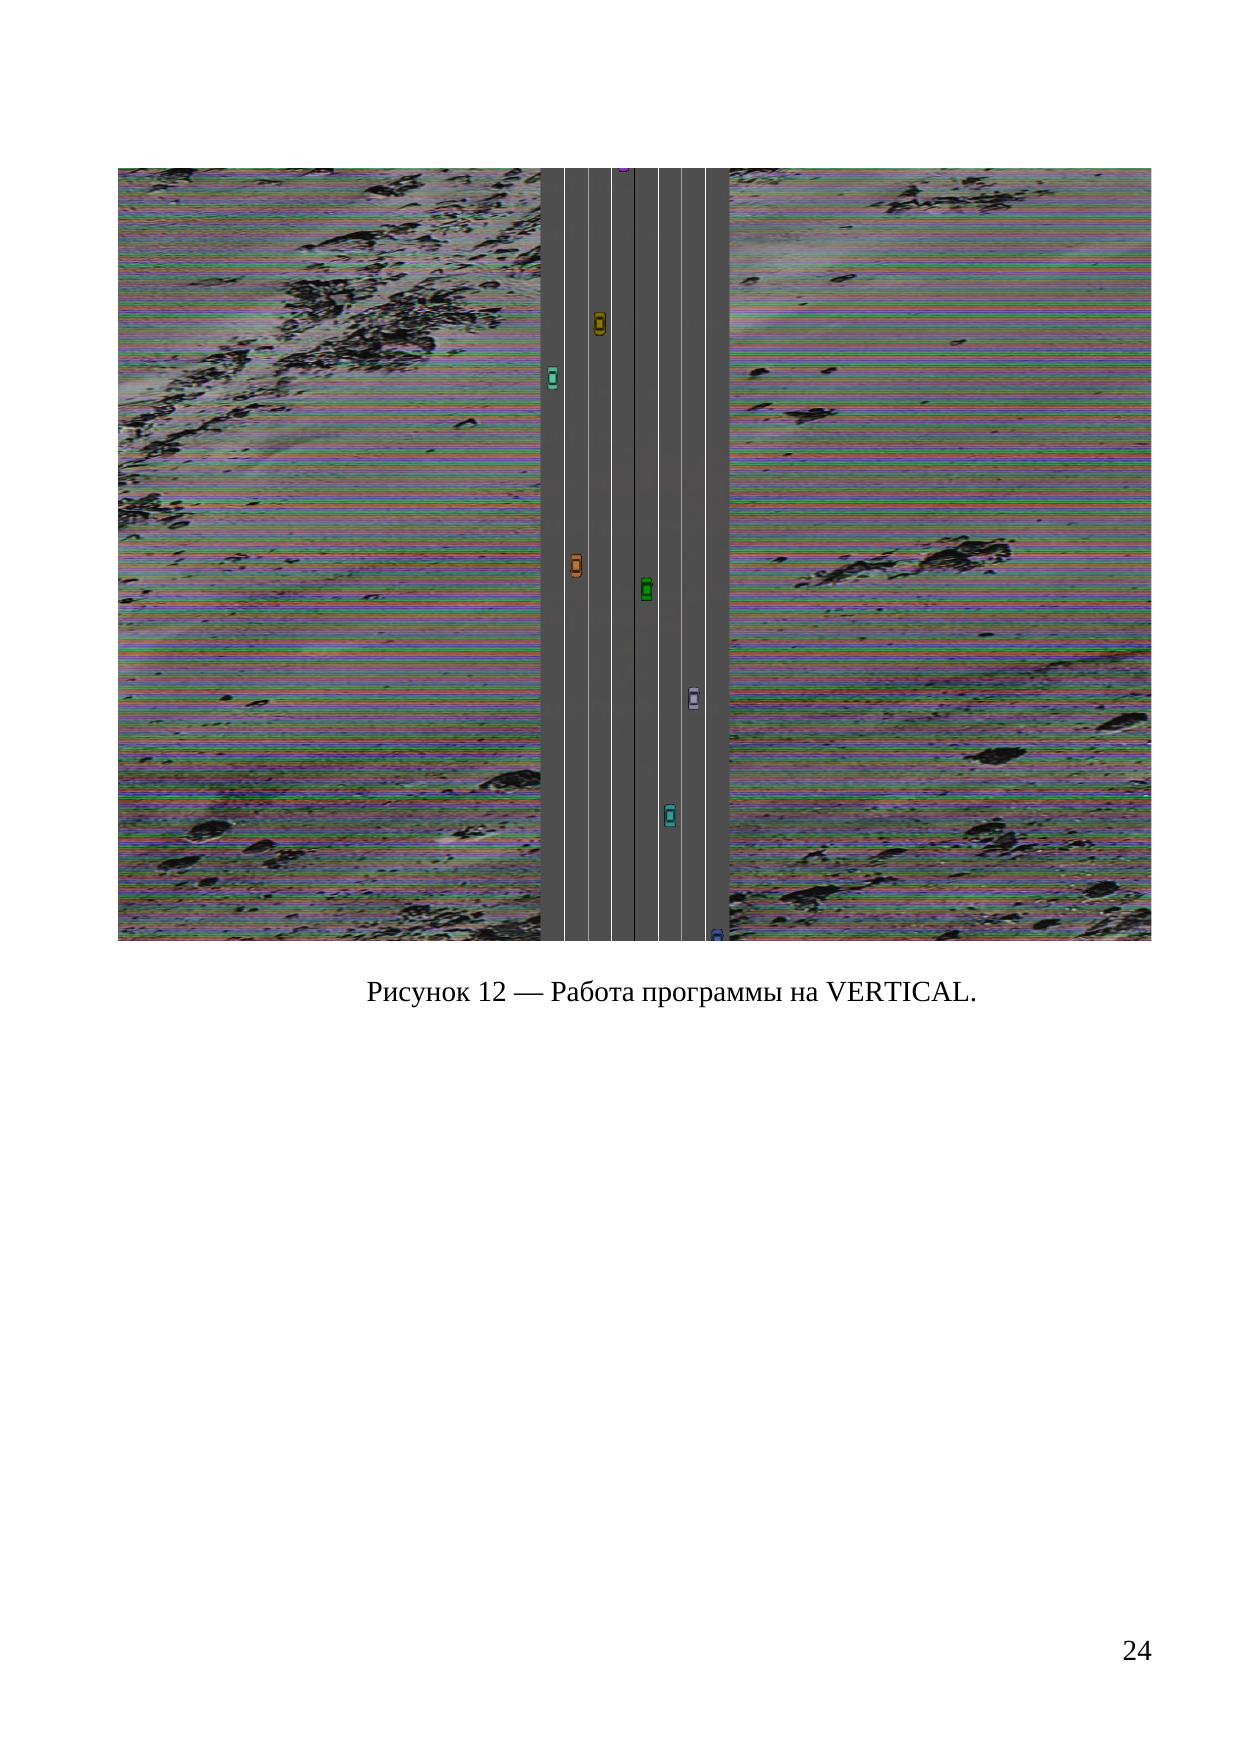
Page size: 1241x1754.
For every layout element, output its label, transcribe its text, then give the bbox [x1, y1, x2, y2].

picture [118, 168, 1152, 941]
text Рисунок 12 — Работа программы на VERTICAL. [118, 941, 1152, 1058]
